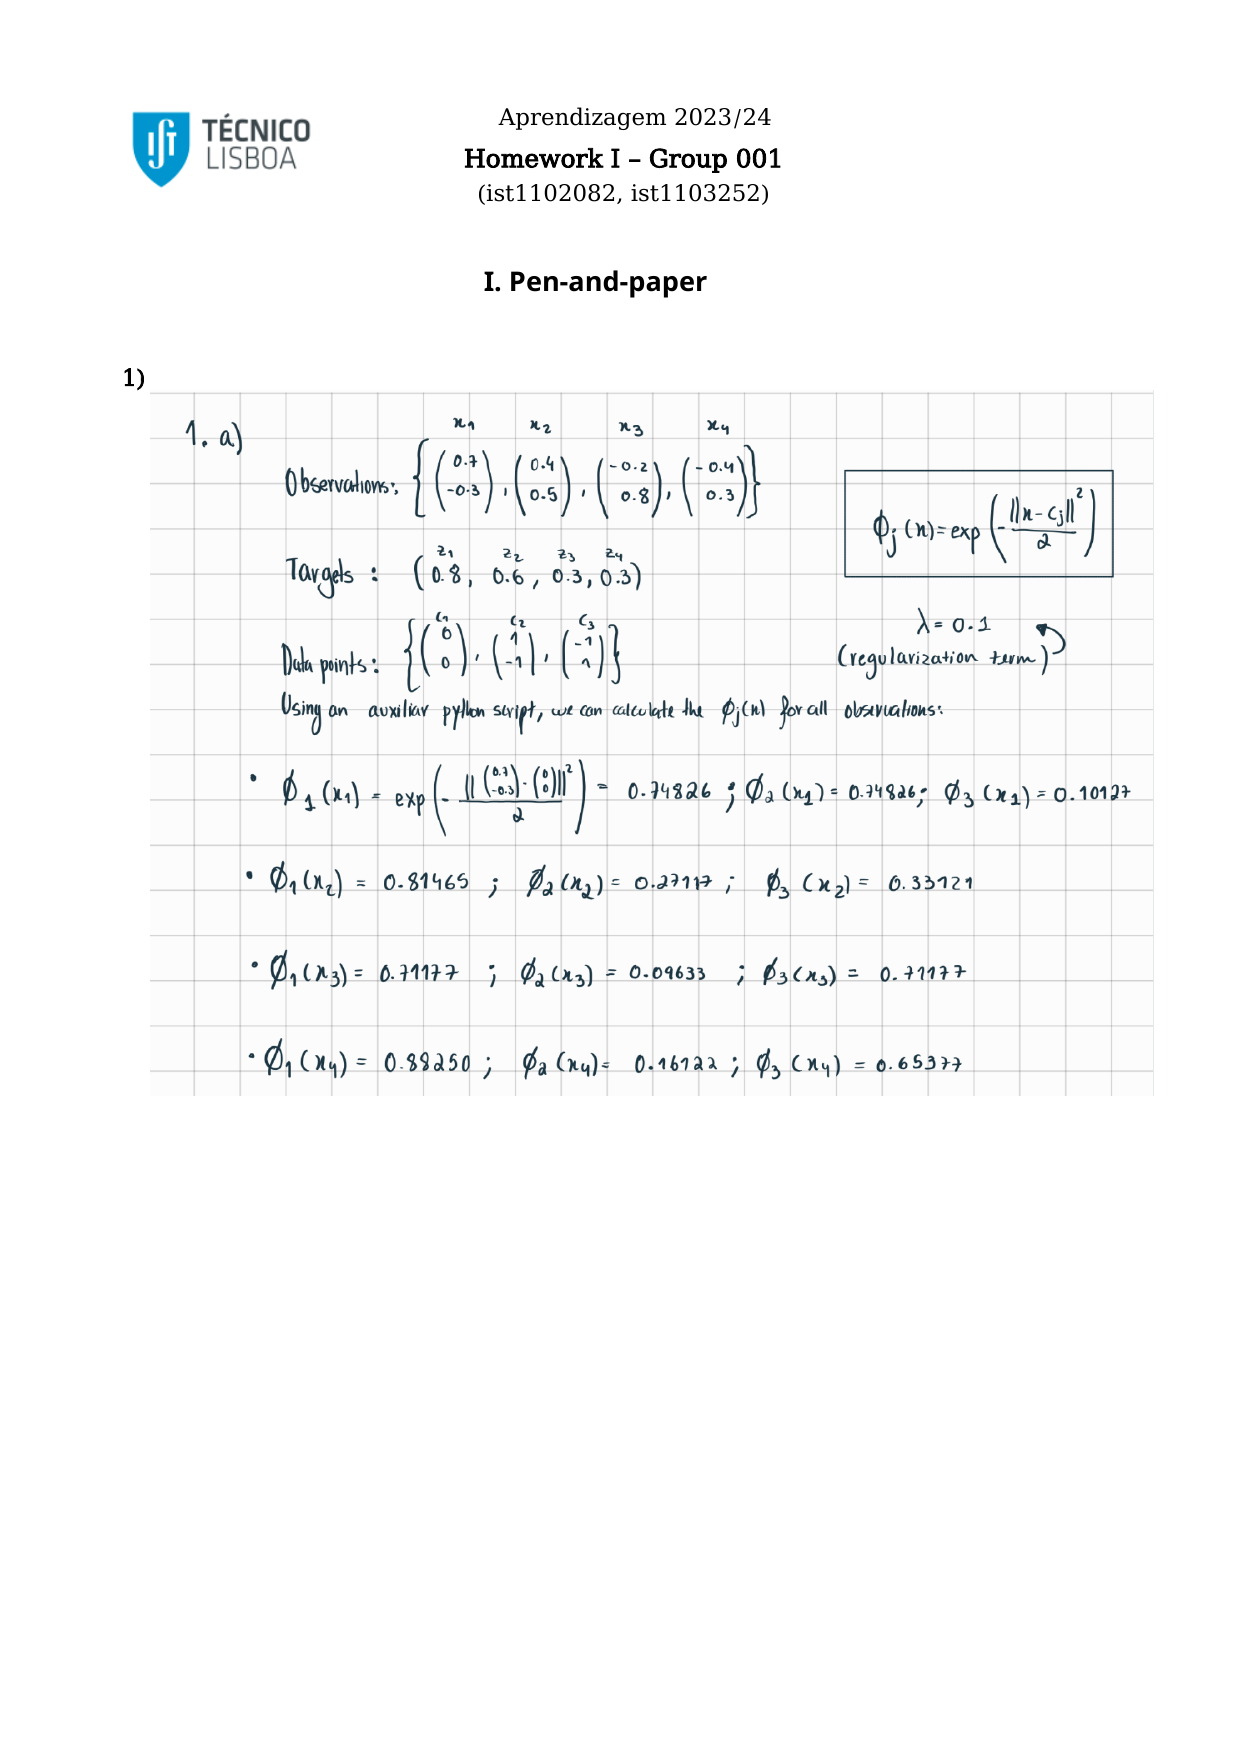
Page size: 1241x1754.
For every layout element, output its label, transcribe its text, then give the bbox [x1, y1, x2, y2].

text I. Pen-and-paper [122, 262, 1069, 299]
picture [121, 103, 320, 197]
picture [150, 390, 1154, 1096]
